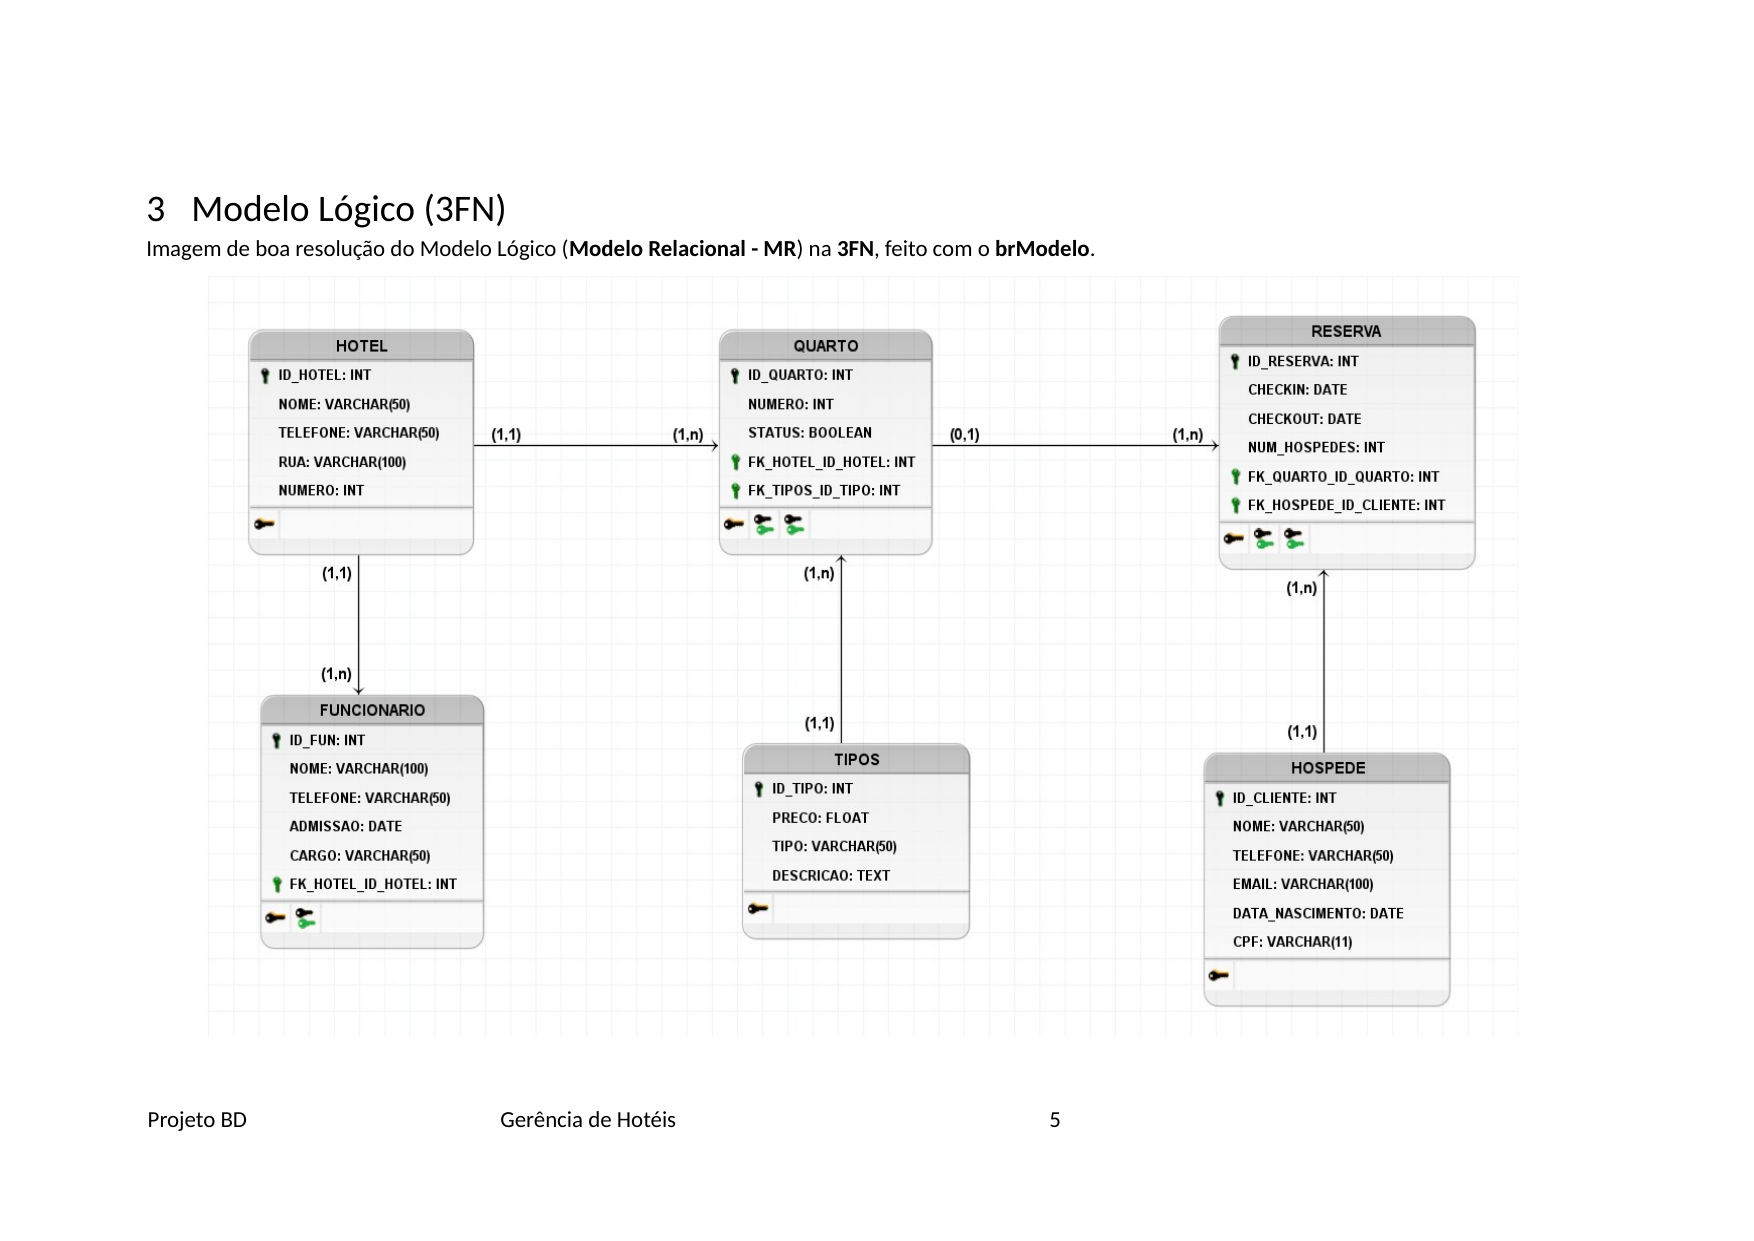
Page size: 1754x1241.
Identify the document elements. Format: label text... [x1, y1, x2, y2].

text Imagem de boa resolução do Modelo Lógico (Modelo Relacional - MR) na 3FN, feito com o brModelo. [146, 234, 1599, 262]
subtitle Modelo Lógico (3FN) [146, 185, 1624, 231]
picture [207, 276, 1519, 1036]
